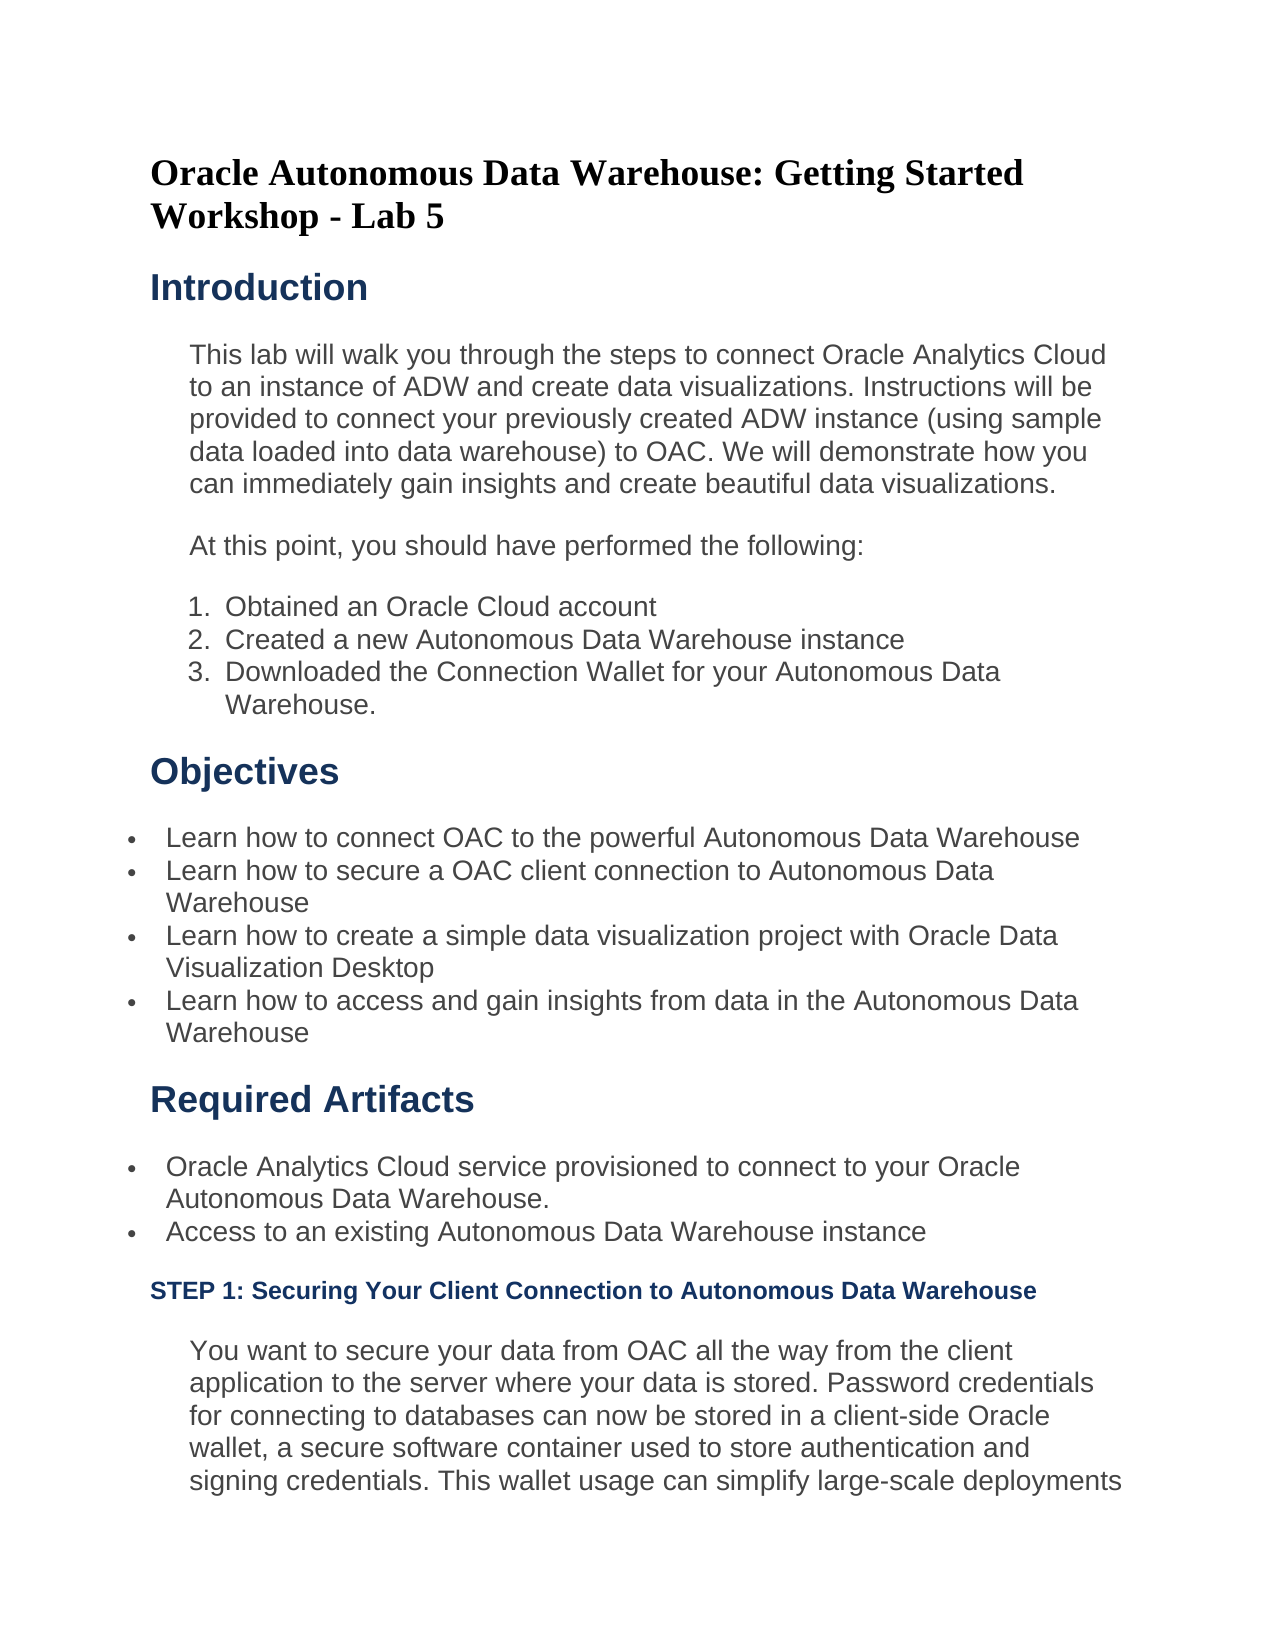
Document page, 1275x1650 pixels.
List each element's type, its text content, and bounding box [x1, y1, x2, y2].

text Objectives [150, 749, 1125, 792]
list Obtained an Oracle Cloud account [187, 590, 1125, 623]
list Learn how to create a simple data visualization project with Oracle Data Visualization Desktop [128, 919, 1125, 983]
list Created a new Autonomous Data Warehouse instance [187, 623, 1125, 655]
text Oracle Autonomous Data Warehouse: Getting Started Workshop - Lab 5 [150, 150, 1125, 236]
text At this point, you should have performed the following: [189, 529, 1125, 561]
list Access to an existing Autonomous Data Warehouse instance [128, 1214, 1125, 1247]
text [189, 1334, 1125, 1496]
text This lab will walk you through the steps to connect Oracle Analytics Cloud to an instance of ADW and create data visualizations. Instructions will be provided to connect your previously created ADW instance (using sample data loaded into data warehouse) to OAC. We will demonstrate how you can immediately gain insights and create beautiful data visualizations. [189, 338, 1125, 500]
list Oracle Analytics Cloud service provisioned to connect to your Oracle Autonomous Data Warehouse. [128, 1150, 1125, 1214]
text STEP 1: Securing Your Client Connection to Autonomous Data Warehouse [150, 1276, 1125, 1305]
list Downloaded the Connection Wallet for your Autonomous Data Warehouse. [187, 655, 1125, 720]
list Learn how to connect OAC to the powerful Autonomous Data Warehouse [128, 821, 1125, 854]
text Required Artifacts [150, 1077, 1125, 1121]
list Learn how to access and gain insights from data in the Autonomous Data Warehouse [128, 983, 1125, 1048]
text Introduction [150, 265, 1125, 308]
list Learn how to secure a OAC client connection to Autonomous Data Warehouse [128, 854, 1125, 919]
